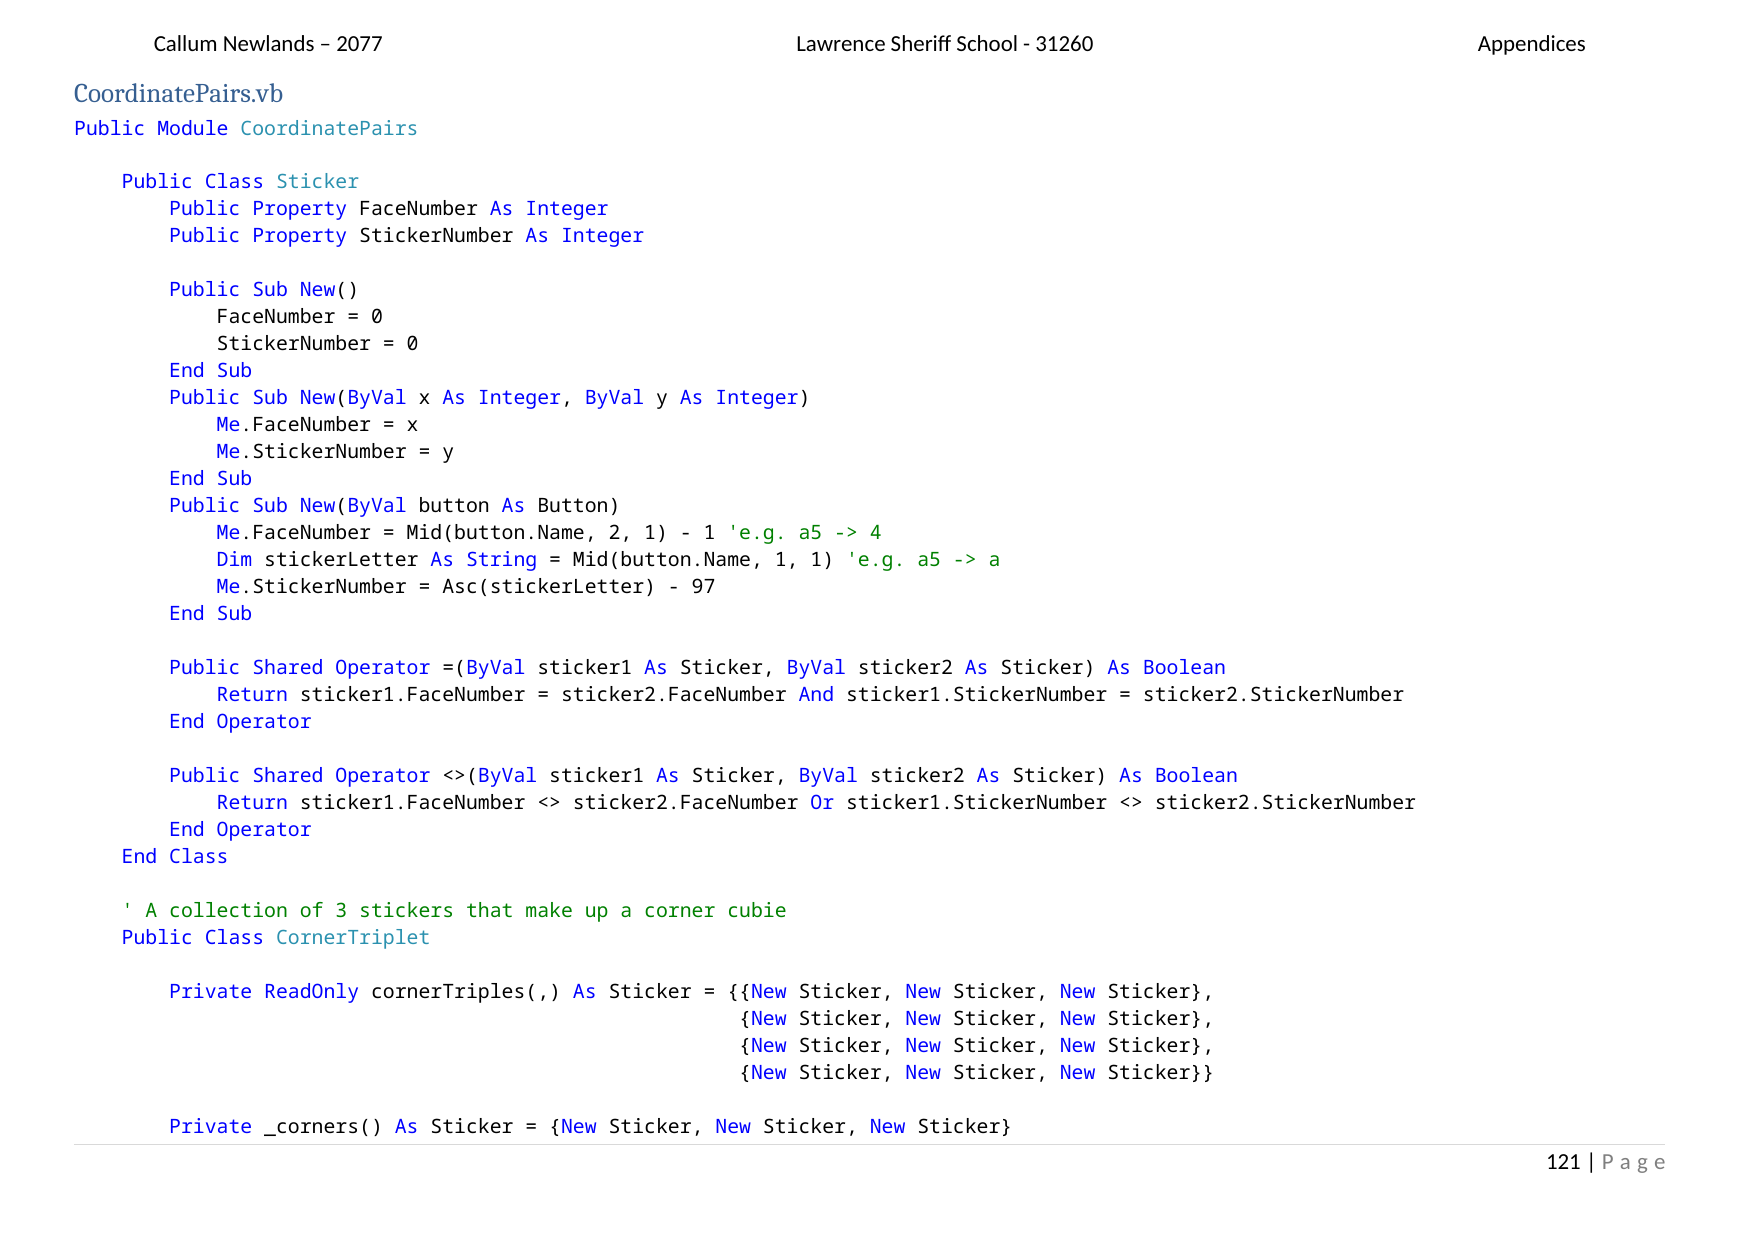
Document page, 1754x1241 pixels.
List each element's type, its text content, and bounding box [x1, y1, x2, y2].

text End Operator [74, 707, 1665, 734]
text FaceNumber = 0 [74, 303, 1665, 329]
text Public Property FaceNumber As Integer [74, 195, 1665, 222]
text Public Module CoordinatePairs [74, 114, 1665, 141]
text End Sub [74, 599, 1665, 626]
text ' A collection of 3 stickers that make up a corner cubie [74, 896, 1665, 923]
text Me.StickerNumber = y [74, 437, 1665, 464]
text Return sticker1.FaceNumber <> sticker2.FaceNumber Or sticker1.StickerNumber <> sticker2.StickerNumber [74, 788, 1665, 815]
text End Class [74, 842, 1665, 869]
text Dim stickerLetter As String = Mid(button.Name, 1, 1) 'e.g. a5 -> a [74, 545, 1665, 572]
text Private _corners() As Sticker = {New Sticker, New Sticker, New Sticker} [74, 1112, 1665, 1139]
text Return sticker1.FaceNumber = sticker2.FaceNumber And sticker1.StickerNumber = sticker2.StickerNumber [74, 680, 1665, 707]
text {New Sticker, New Sticker, New Sticker}, [74, 1031, 1665, 1058]
subtitle CoordinatePairs.vb [74, 78, 1665, 109]
text End Sub [74, 464, 1665, 491]
text Public Sub New(ByVal x As Integer, ByVal y As Integer) [74, 383, 1665, 411]
text Public Class CornerTriplet [74, 923, 1665, 950]
text Public Shared Operator =(ByVal sticker1 As Sticker, ByVal sticker2 As Sticker) As Boolean [74, 653, 1665, 680]
text {New Sticker, New Sticker, New Sticker}, [74, 1004, 1665, 1031]
text Me.FaceNumber = Mid(button.Name, 2, 1) - 1 'e.g. a5 -> 4 [74, 518, 1665, 545]
text End Sub [74, 357, 1665, 383]
text StickerNumber = 0 [74, 329, 1665, 357]
text Public Shared Operator <>(ByVal sticker1 As Sticker, ByVal sticker2 As Sticker) As Boolean [74, 761, 1665, 788]
text Me.StickerNumber = Asc(stickerLetter) - 97 [74, 572, 1665, 599]
text Public Class Sticker [74, 168, 1665, 195]
text {New Sticker, New Sticker, New Sticker}} [74, 1058, 1665, 1085]
text Private ReadOnly cornerTriples(,) As Sticker = {{New Sticker, New Sticker, New Sticker}, [74, 977, 1665, 1004]
text Public Sub New() [74, 276, 1665, 303]
text Public Sub New(ByVal button As Button) [74, 491, 1665, 518]
text End Operator [74, 815, 1665, 842]
text Public Property StickerNumber As Integer [74, 222, 1665, 249]
text Me.FaceNumber = x [74, 411, 1665, 437]
